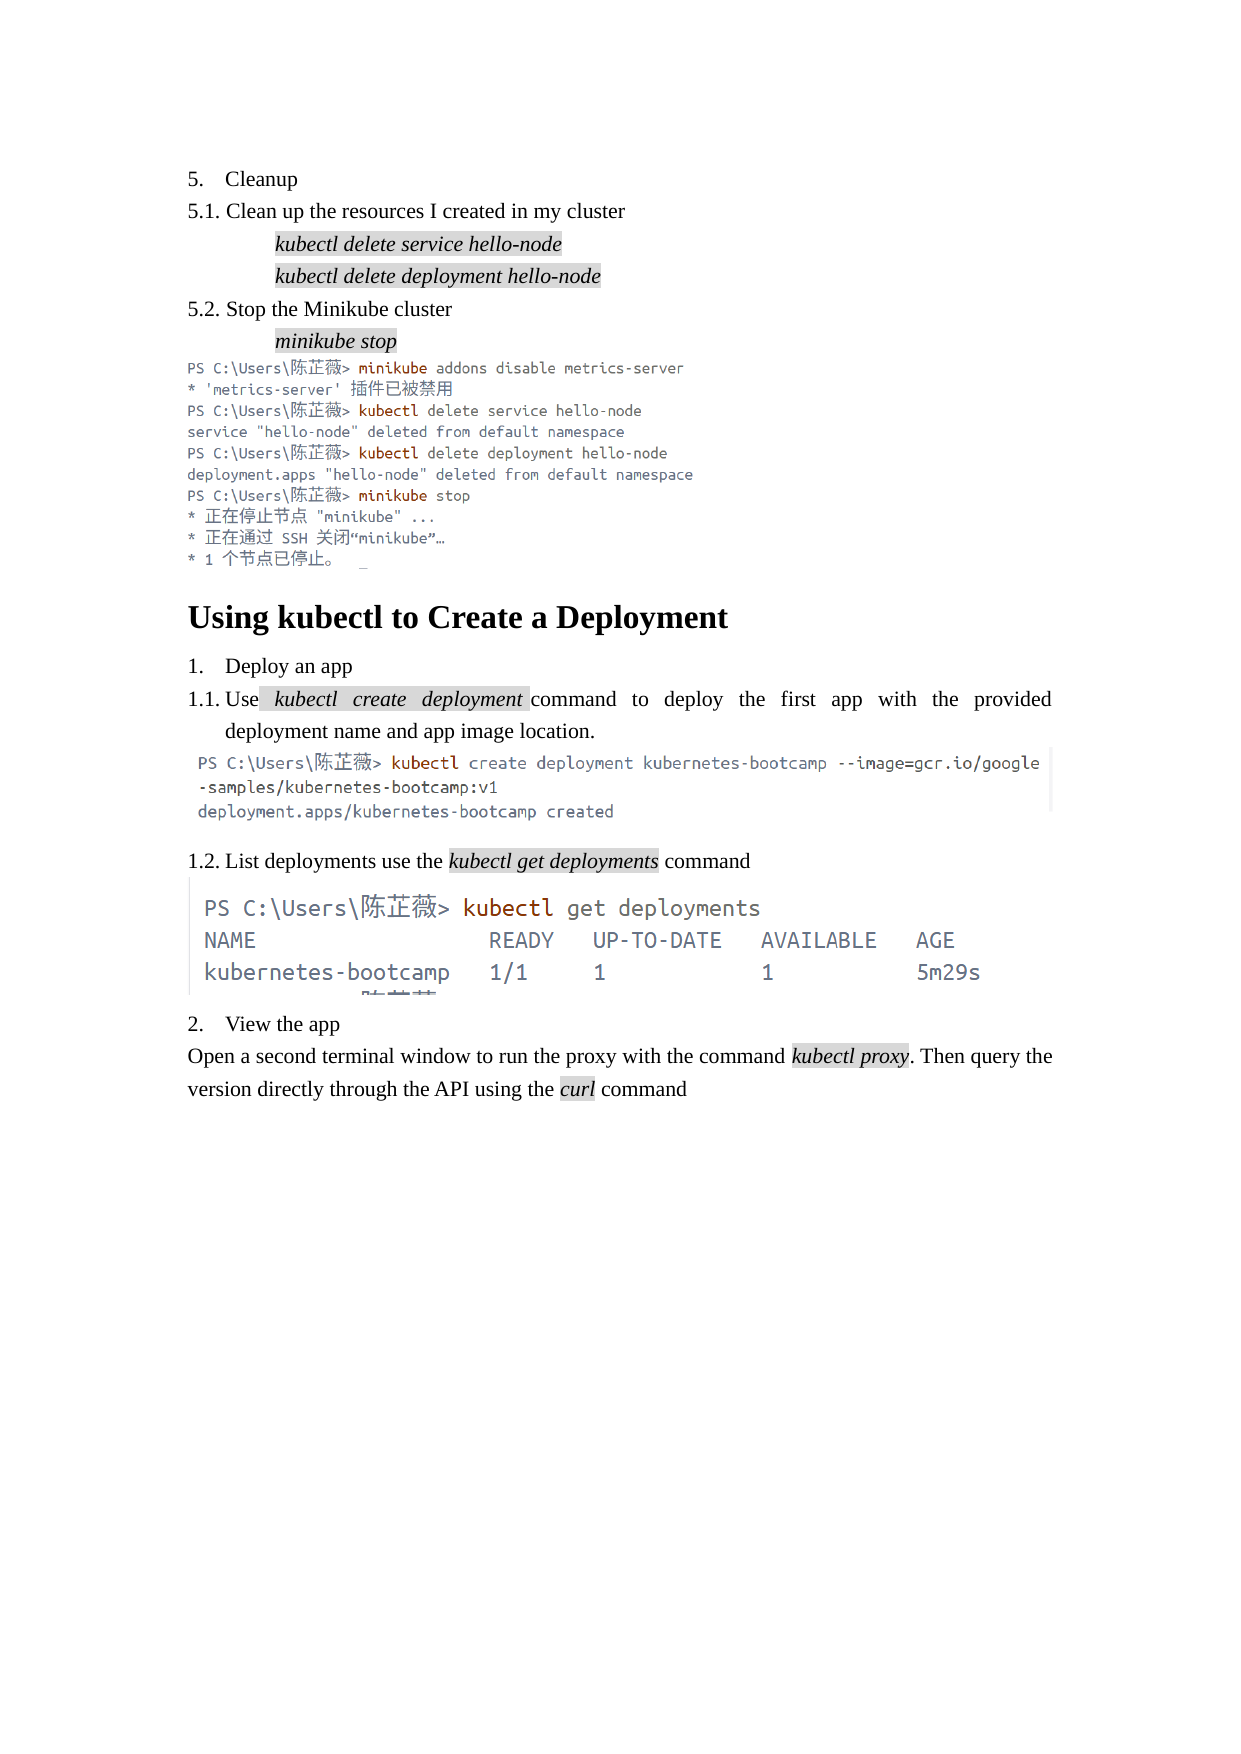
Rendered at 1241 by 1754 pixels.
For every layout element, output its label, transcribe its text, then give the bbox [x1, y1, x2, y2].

picture [187, 747, 1053, 824]
list Stop the Minikube cluster [187, 292, 1053, 324]
text Open a second terminal window to run the proxy with the command kubectl proxy. Then query the version directly through the API using the curl command [187, 1039, 1053, 1104]
subtitle Using kubectl to Create a Deployment [187, 584, 1053, 649]
list minikube stop [237, 324, 1053, 357]
list kubectl delete service hello-node [275, 227, 1053, 259]
list Cleanup [187, 162, 1053, 194]
list List deployments use the kubectl get deployments command [187, 844, 1053, 877]
list kubectl delete deployment hello-node [275, 259, 1053, 292]
list Clean up the resources I created in my cluster [187, 194, 1053, 227]
picture [187, 357, 708, 569]
list Use kubectl create deployment command to deploy the first app with the provided deployment name and app image location. [187, 682, 1053, 747]
picture [187, 877, 1053, 995]
list Deploy an app [187, 649, 1053, 682]
list View the app [187, 1007, 1053, 1039]
